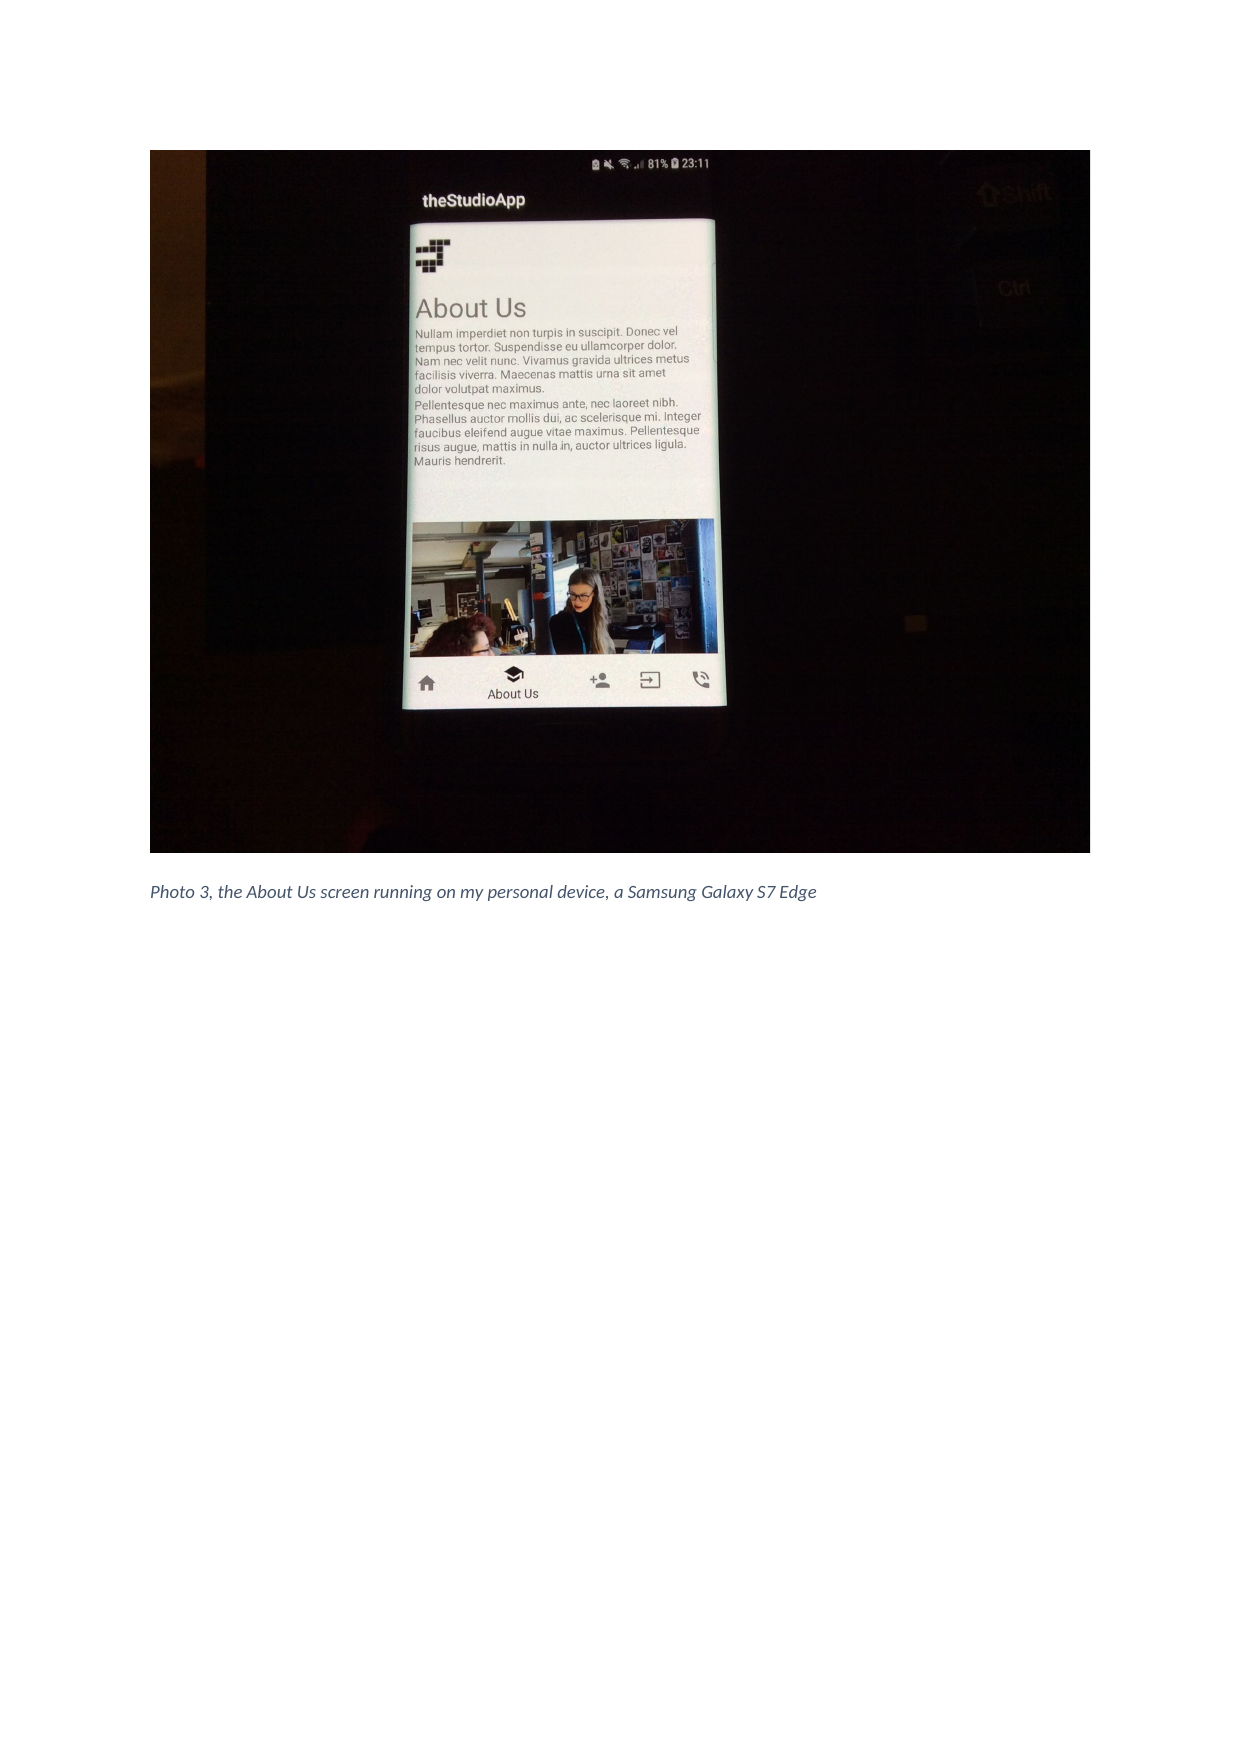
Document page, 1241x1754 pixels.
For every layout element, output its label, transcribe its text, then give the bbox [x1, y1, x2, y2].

text Photo 3, the About Us screen running on my personal device, a Samsung Galaxy S7 Edge [150, 881, 1090, 903]
picture [150, 150, 1091, 853]
